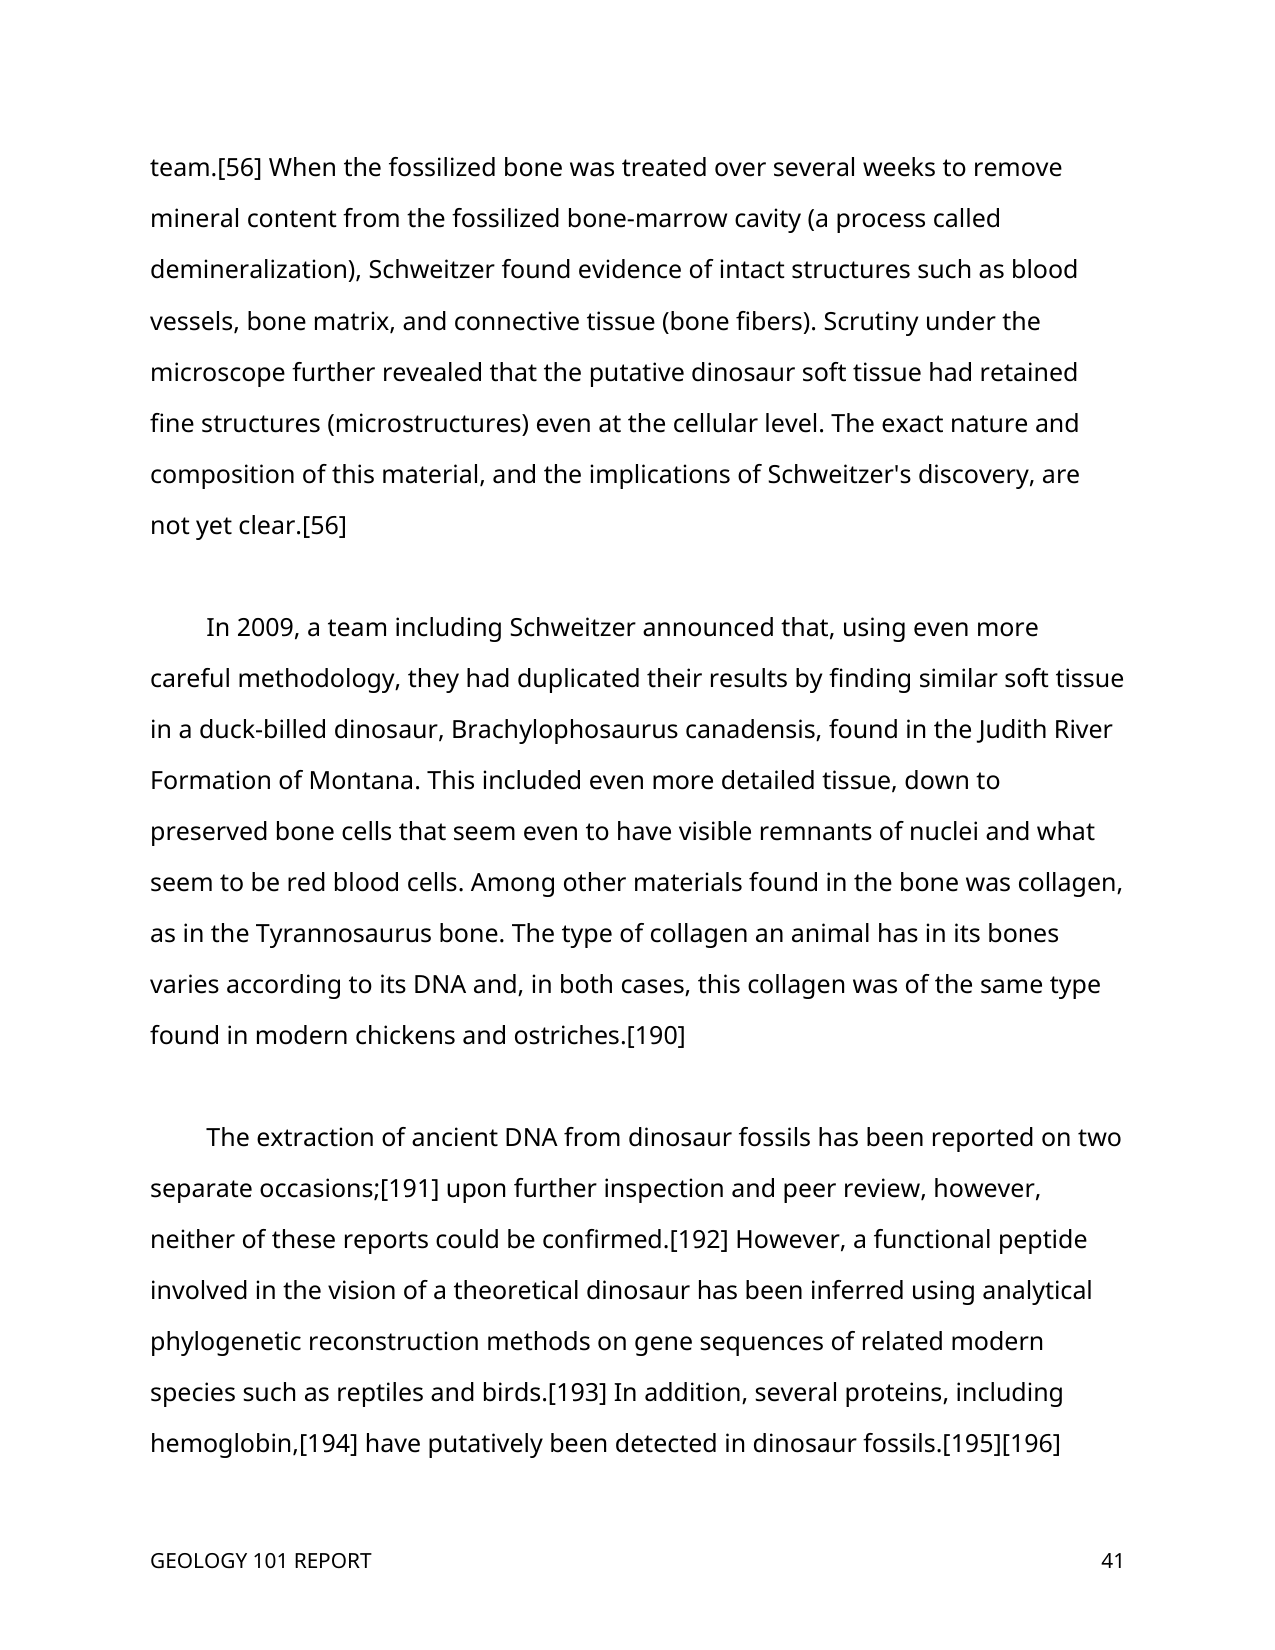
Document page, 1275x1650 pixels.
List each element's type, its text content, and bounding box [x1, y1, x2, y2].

text The extraction of ancient DNA from dinosaur fossils has been reported on two separate occasions;[191] upon further inspection and peer review, however, neither of these reports could be confirmed.[192] However, a functional peptide involved in the vision of a theoretical dinosaur has been inferred using analytical phylogenetic reconstruction methods on gene sequences of related modern species such as reptiles and birds.[193] In addition, several proteins, including hemoglobin,[194] have putatively been detected in dinosaur fossils.[195][196] [150, 1120, 1125, 1460]
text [150, 150, 1125, 541]
text In 2009, a team including Schweitzer announced that, using even more careful methodology, they had duplicated their results by finding similar soft tissue in a duck-billed dinosaur, Brachylophosaurus canadensis, found in the Judith River Formation of Montana. This included even more detailed tissue, down to preserved bone cells that seem even to have visible remnants of nuclei and what seem to be red blood cells. Among other materials found in the bone was collagen, as in the Tyrannosaurus bone. The type of collagen an animal has in its bones varies according to its DNA and, in both cases, this collagen was of the same type found in modern chickens and ostriches.[190] [150, 609, 1125, 1052]
